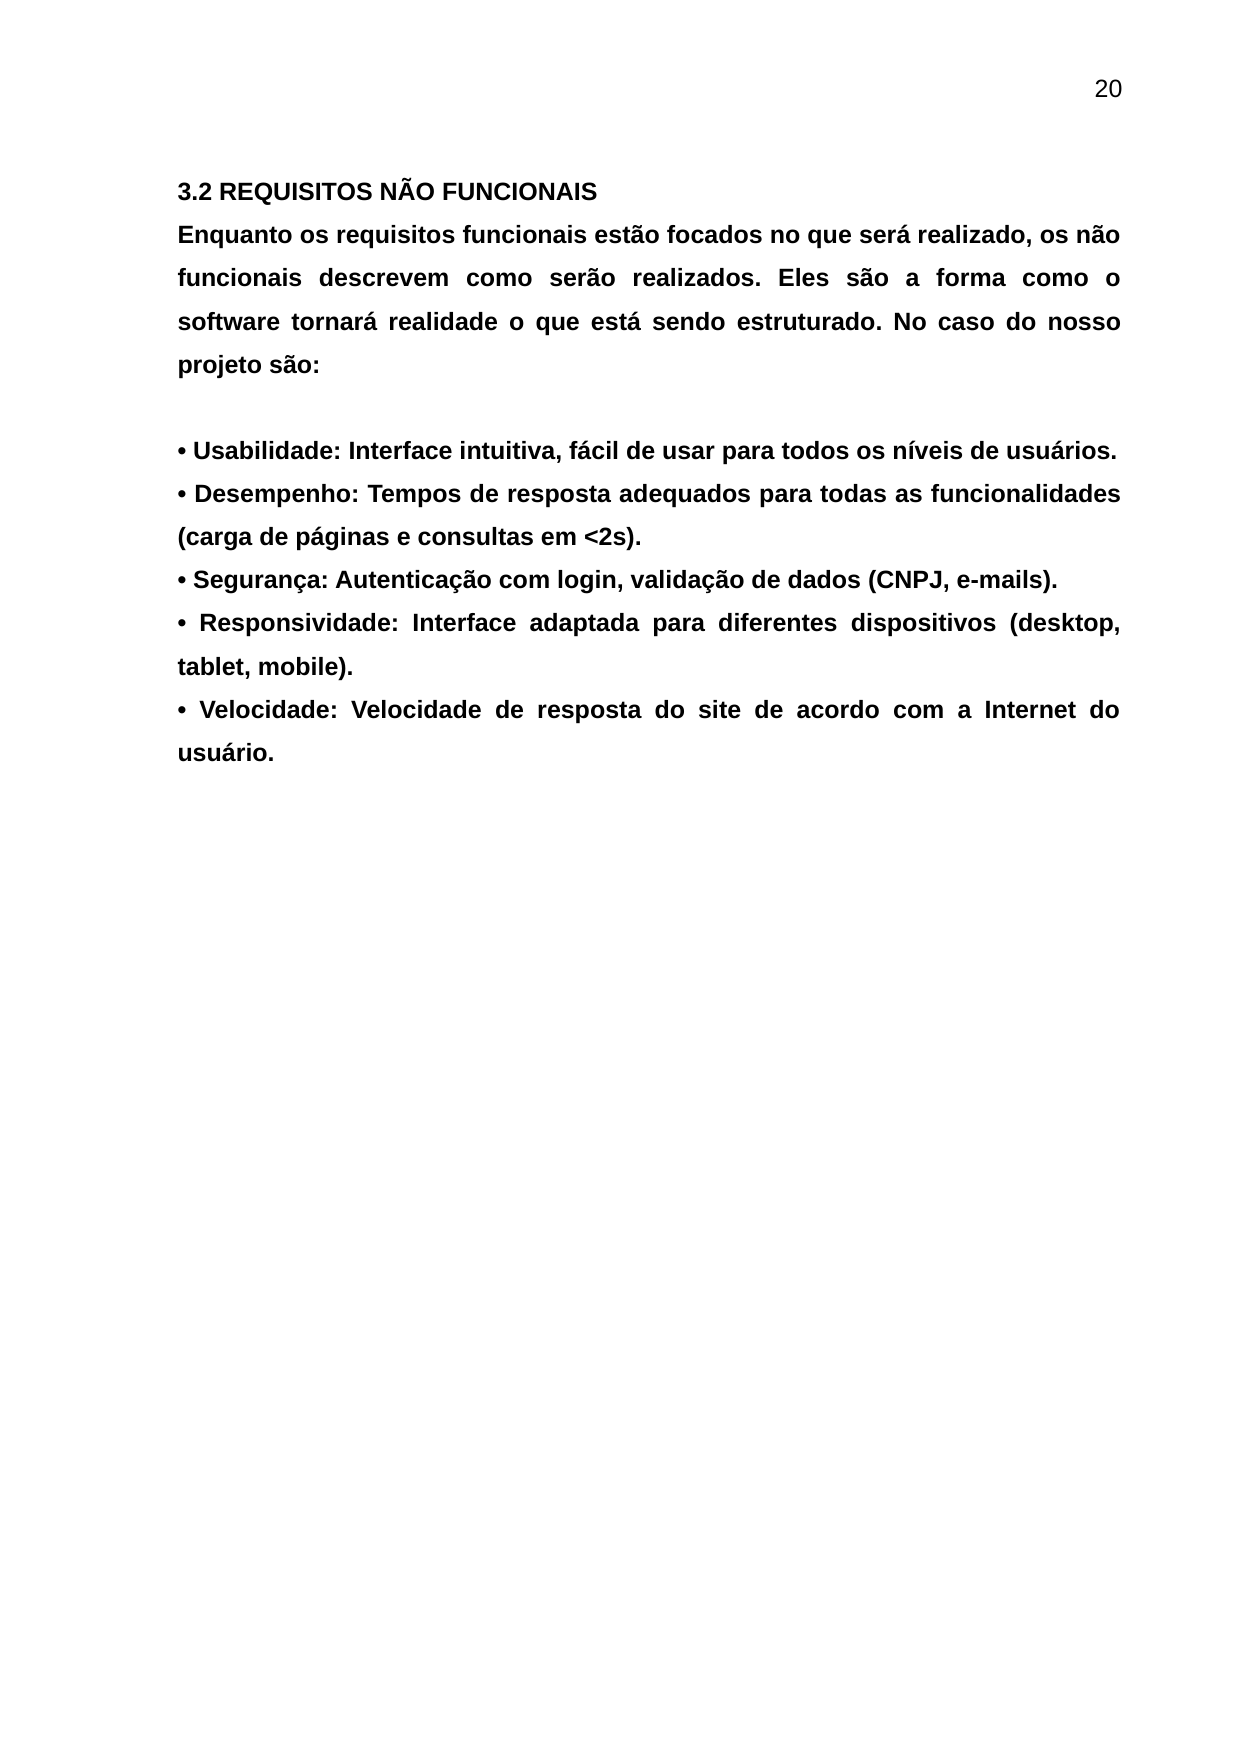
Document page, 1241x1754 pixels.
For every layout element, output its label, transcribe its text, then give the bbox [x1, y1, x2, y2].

text • Desempenho: Tempos de resposta adequados para todas as funcionalidades (carga de páginas e consultas em <2s). [177, 479, 1122, 551]
text 3.2 REQUISITOS NÃO FUNCIONAIS [177, 177, 1122, 206]
text Enquanto os requisitos funcionais estão focados no que será realizado, os não funcionais descrevem como serão realizados. Eles são a forma como o software tornará realidade o que está sendo estruturado. No caso do nosso projeto são: [177, 220, 1122, 378]
text • Velocidade: Velocidade de resposta do site de acordo com a Internet do usuário. [177, 695, 1122, 767]
text • Usabilidade: Interface intuitiva, fácil de usar para todos os níveis de usuários. [177, 436, 1122, 465]
text • Responsividade: Interface adaptada para diferentes dispositivos (desktop, tablet, mobile). [177, 608, 1122, 680]
text • Segurança: Autenticação com login, validação de dados (CNPJ, e-mails). [177, 565, 1122, 594]
